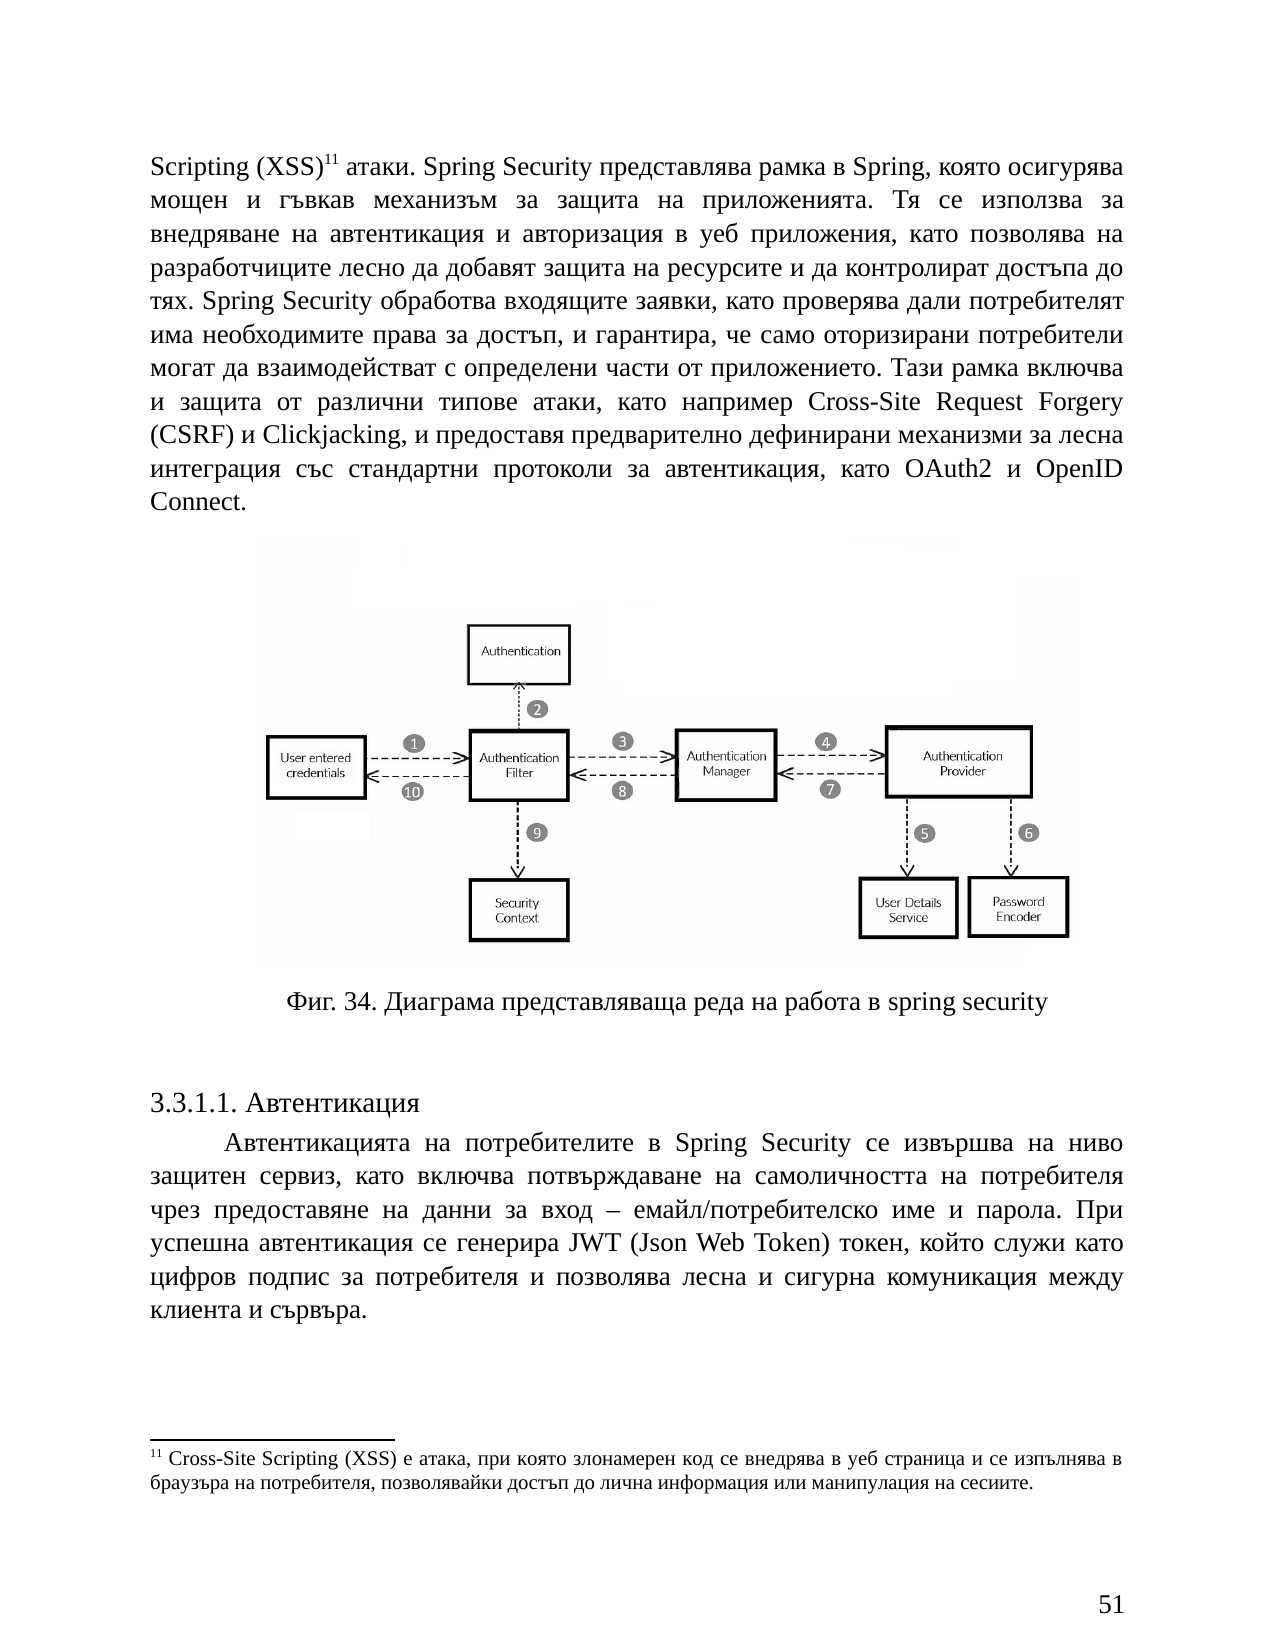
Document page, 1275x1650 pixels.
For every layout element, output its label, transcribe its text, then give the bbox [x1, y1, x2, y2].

picture [257, 535, 1078, 966]
text Фиг. 34. Диаграма представляваща реда на работа в spring security [150, 985, 1125, 1016]
subtitle 3.3.1.1. Автентикация [150, 1085, 1125, 1119]
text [150, 150, 1125, 517]
text Автентикацията на потребителите в Spring Security се извършва на ниво защитен сервиз, като включва потвърждаване на самоличността на потребителя чрез предоставяне на данни за вход – емайл/потребителско име и парола. При успешна автентикация се генерира JWT (Json Web Token) токен, който служи като цифров подпис за потребителя и позволява лесна и сигурна комуникация между клиента и сървъра. [150, 1126, 1125, 1324]
